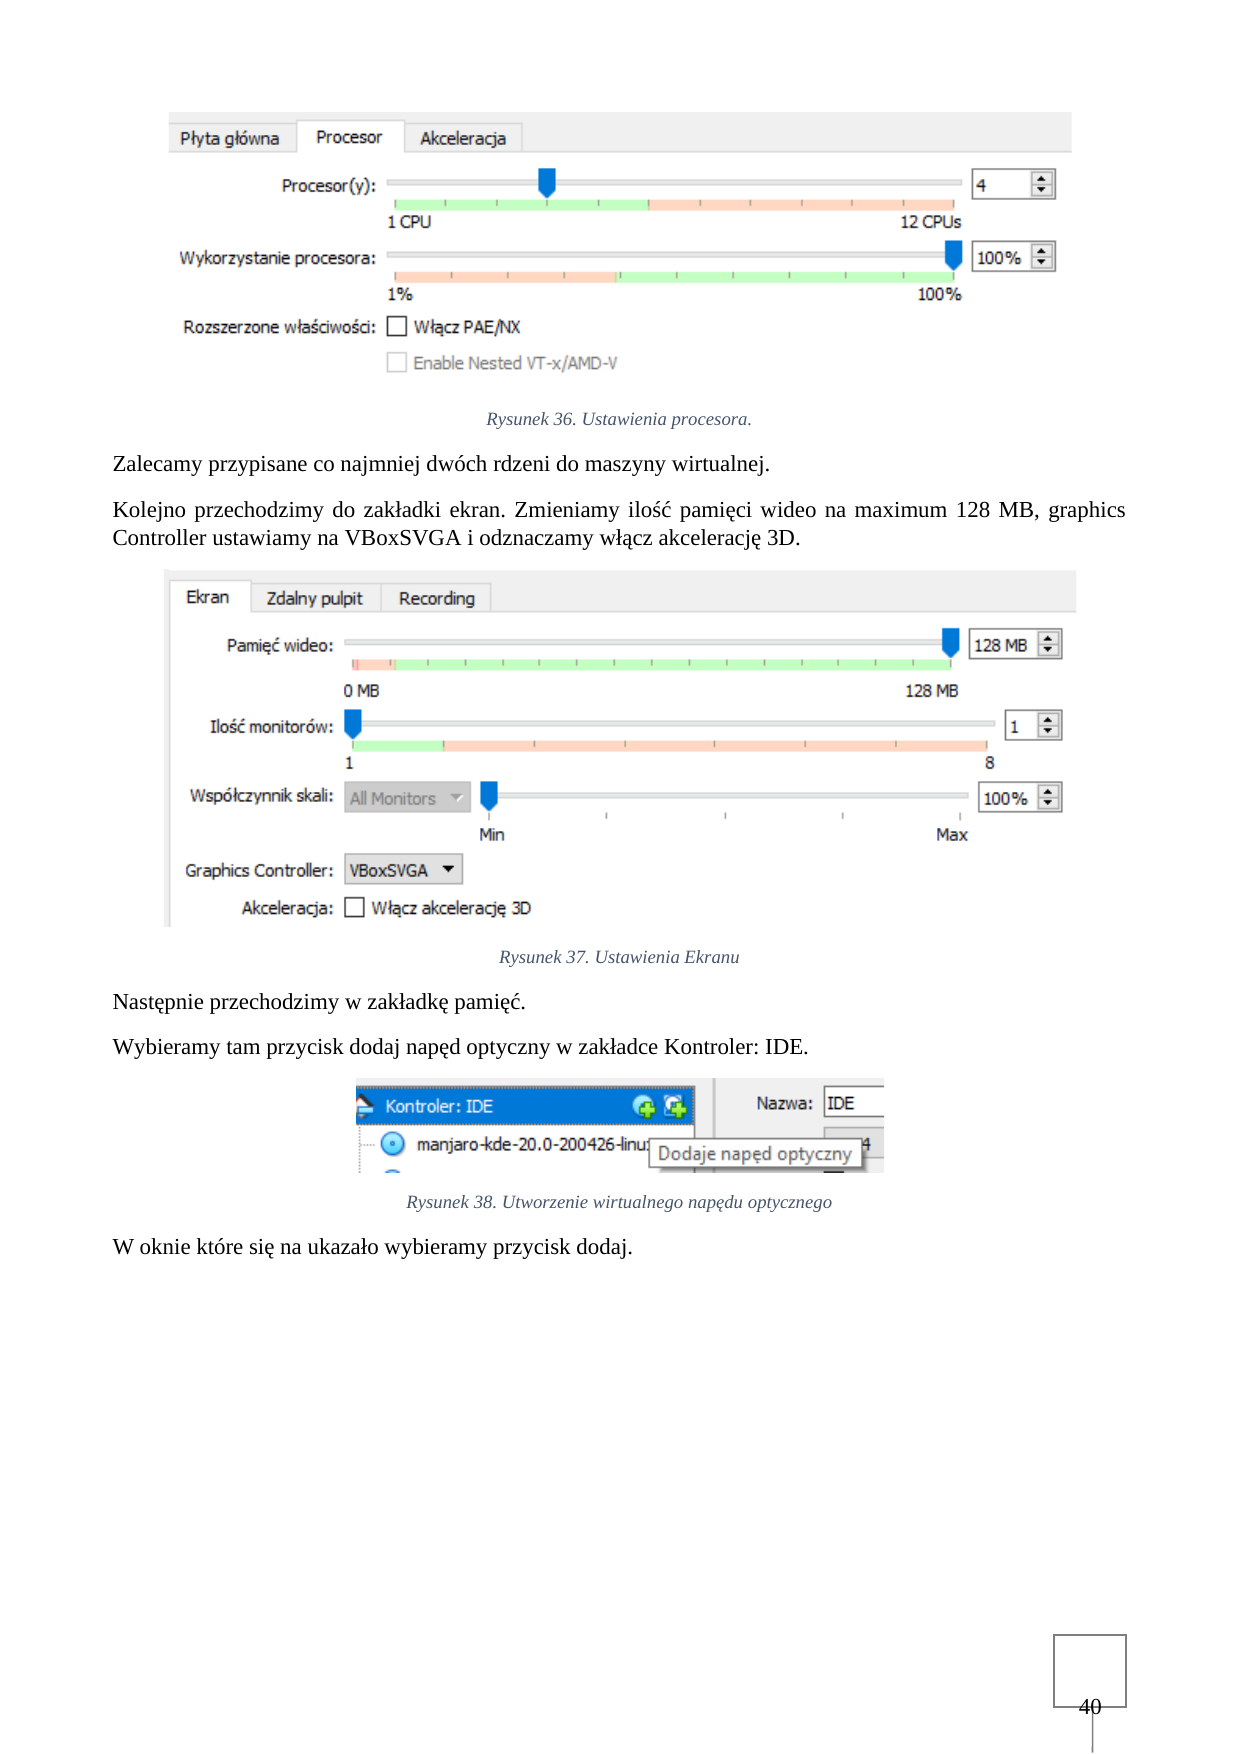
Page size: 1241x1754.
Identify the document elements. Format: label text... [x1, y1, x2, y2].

picture [163, 569, 1077, 927]
text Następnie przechodzimy w zakładkę pamięć. [112, 988, 1128, 1014]
text Wybieramy tam przycisk dodaj napęd optyczny w zakładce Kontroler: IDE. [112, 1033, 1128, 1060]
text Rysunek 37. Ustawienia Ekranu [112, 946, 1128, 967]
text Kolejno przechodzimy do zakładki ekran. Zmieniamy ilość pamięci wideo na maximum 128 MB, graphics Controller ustawiamy na VBoxSVGA i odznaczamy włącz akcelerację 3D. [112, 496, 1128, 550]
picture [356, 1078, 885, 1173]
picture [168, 112, 1072, 390]
text Rysunek 38. Utworzenie wirtualnego napędu optycznego [112, 1191, 1128, 1212]
text Zalecamy przypisane co najmniej dwóch rdzeni do maszyny wirtualnej. [112, 451, 1128, 477]
text W oknie które się na ukazało wybieramy przycisk dodaj. [112, 1233, 1128, 1260]
text Rysunek 36. Ustawienia procesora. [112, 408, 1128, 430]
